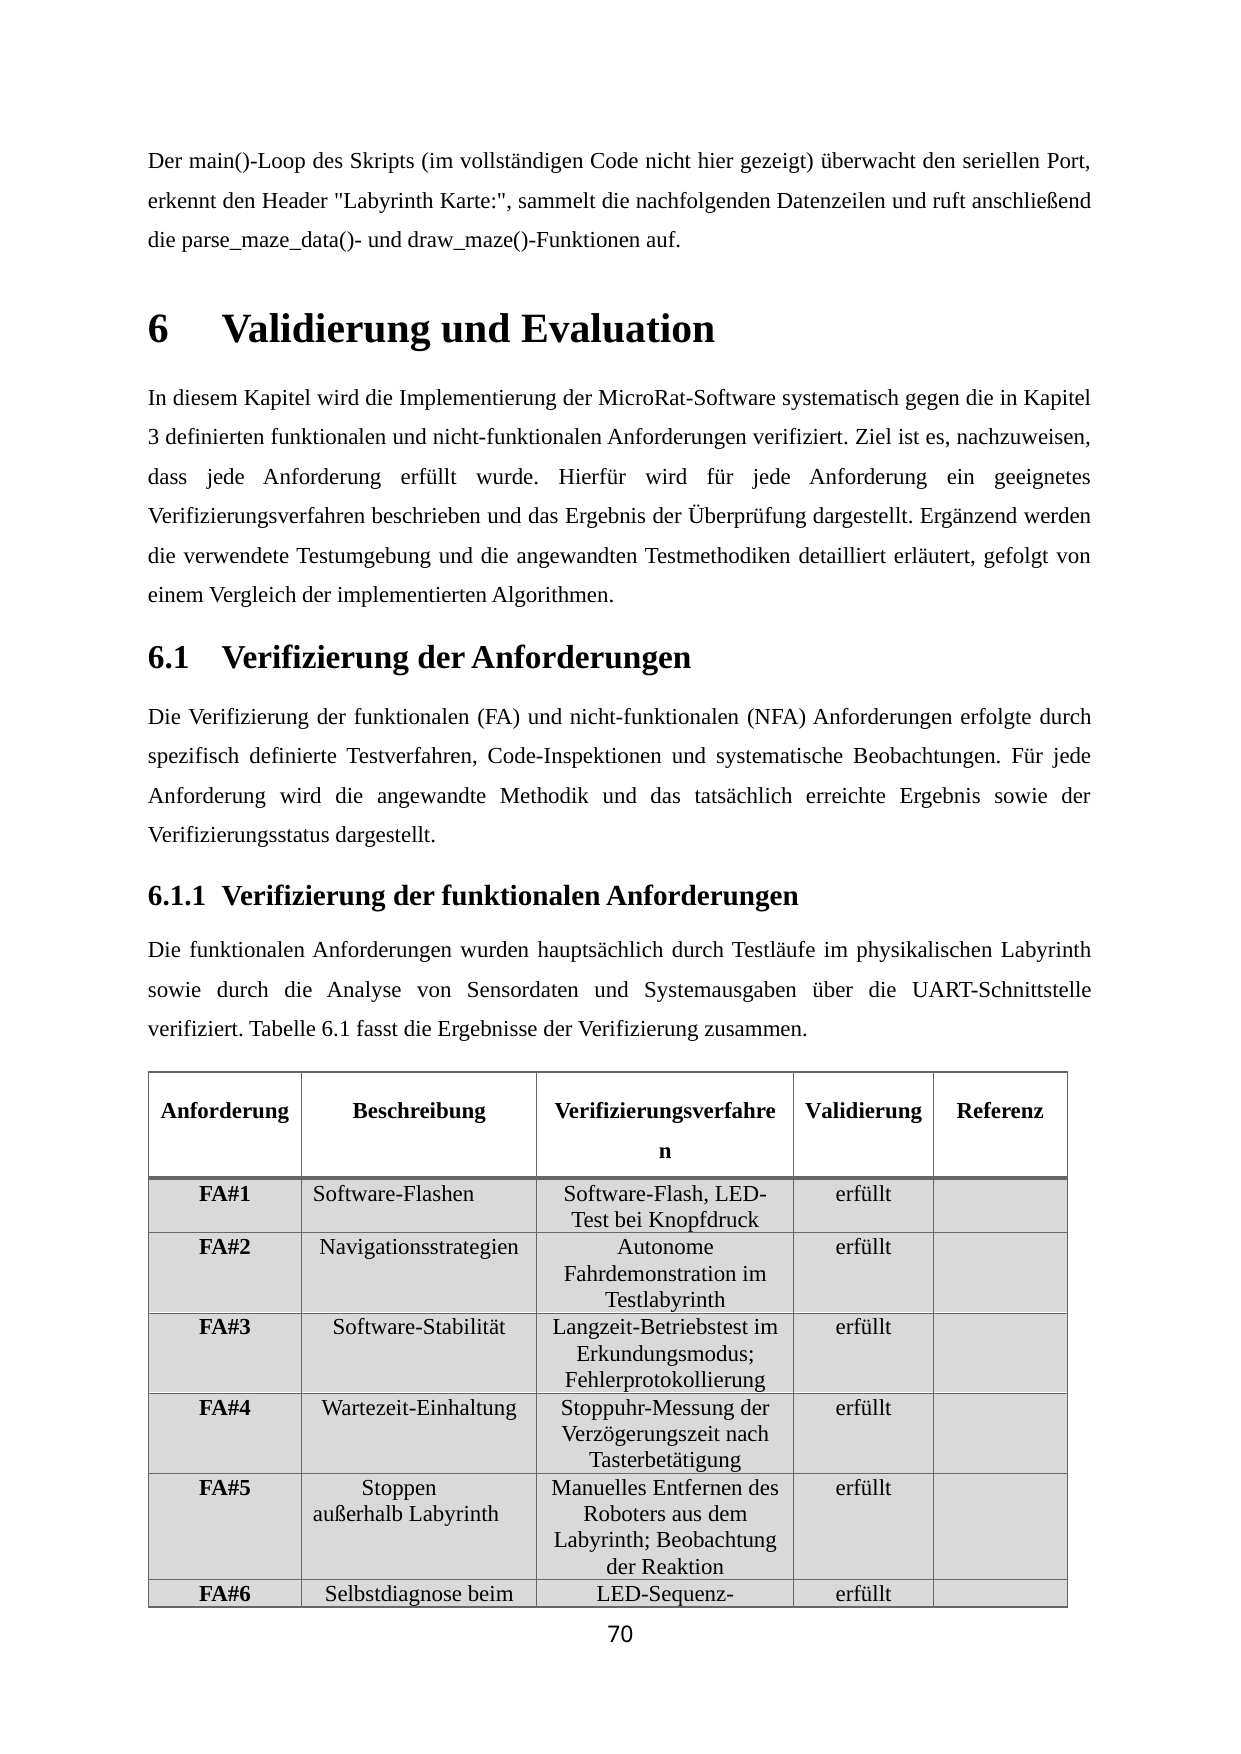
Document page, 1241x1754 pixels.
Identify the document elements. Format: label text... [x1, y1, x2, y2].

table_cell erfüllt [794, 1314, 933, 1392]
table_cell erfüllt [794, 1180, 933, 1232]
text In diesem Kapitel wird die Implementierung der MicroRat-Software systematisch gegen die in Kapitel 3 definierten funktionalen und nicht-funktionalen Anforderungen verifiziert. Ziel ist es, nachzuweisen, dass jede Anforderung erfüllt wurde. Hierfür wird für jede Anforderung ein geeignetes Verifizierungsverfahren beschrieben und das Ergebnis der Überprüfung dargestellt. Ergänzend werden die verwendete Testumgebung und die angewandten Testmethodiken detailliert erläutert, gefolgt von einem Vergleich der implementierten Algorithmen. [148, 384, 1093, 607]
table_cell Software-Flashen [302, 1180, 536, 1232]
table_cell [934, 1580, 1067, 1606]
table_cell Software-Stabilität [302, 1314, 536, 1392]
table_cell [934, 1474, 1067, 1579]
table_cell Manuelles Entfernen des Roboters aus dem Labyrinth; Beobachtung der Reaktion [537, 1474, 793, 1579]
text Die Verifizierung der funktionalen (FA) und nicht-funktionalen (NFA) Anforderungen erfolgte durch spezifisch definierte Testverfahren, Code-Inspektionen und systematische Beobachtungen. Für jede Anforderung wird die angewandte Methodik und das tatsächlich erreichte Ergebnis sowie der Verifizierungsstatus dargestellt. [148, 703, 1093, 848]
table_cell Autonome Fahrdemonstration im Testlabyrinth [537, 1233, 793, 1312]
subtitle 6.1.1 Verifizierung der funktionalen Anforderungen [148, 878, 1093, 911]
table_header Beschreibung [302, 1073, 536, 1176]
table_header Validierung [794, 1073, 933, 1176]
table_cell FA#3 [149, 1314, 301, 1392]
table_cell Software-Flash, LED-Test bei Knopfdruck [537, 1180, 793, 1232]
text Die funktionalen Anforderungen wurden hauptsächlich durch Testläufe im physikalischen Labyrinth sowie durch die Analyse von Sensordaten und Systemausgaben über die UART-Schnittstelle verifiziert. Tabelle 6.1 fasst die Ergebnisse der Verifizierung zusammen. [148, 936, 1093, 1042]
subtitle 6 Validierung und Evaluation [148, 303, 1093, 351]
table_cell FA#5 [149, 1474, 301, 1579]
table_cell erfüllt [794, 1580, 933, 1606]
text Der main()-Loop des Skripts (im vollständigen Code nicht hier gezeigt) überwacht den seriellen Port, erkennt den Header "Labyrinth Karte:", sammelt die nachfolgenden Datenzeilen und ruft anschließend die parse_maze_data()- und draw_maze()-Funktionen auf. [148, 148, 1093, 253]
table_cell FA#4 [149, 1394, 301, 1473]
table_cell erfüllt [794, 1474, 933, 1579]
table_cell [537, 1580, 793, 1606]
table_cell FA#1 [149, 1180, 301, 1232]
table_header Verifizierungsverfahren [537, 1073, 793, 1176]
table_header Referenz [934, 1073, 1067, 1176]
table_cell [934, 1394, 1067, 1473]
table_cell Stoppuhr-Messung der Verzögerungszeit nach Tasterbetätigung [537, 1394, 793, 1473]
table_header Anforderung [149, 1073, 301, 1176]
table_cell FA#2 [149, 1233, 301, 1312]
table_cell FA#6 [149, 1580, 301, 1606]
table_cell [934, 1180, 1067, 1232]
table_cell Navigationsstrategien [302, 1233, 536, 1312]
subtitle 6.1 Verifizierung der Anforderungen [148, 637, 1093, 676]
table_cell erfüllt [794, 1233, 933, 1312]
table_cell Stoppen außerhalb Labyrinth [302, 1474, 536, 1579]
table_cell [934, 1233, 1067, 1312]
table_cell Wartezeit-Einhaltung [302, 1394, 536, 1473]
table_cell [302, 1580, 536, 1606]
table_cell Langzeit-Betriebstest im Erkundungsmodus; Fehlerprotokollierung [537, 1314, 793, 1392]
table_cell [934, 1314, 1067, 1392]
table_cell erfüllt [794, 1394, 933, 1473]
